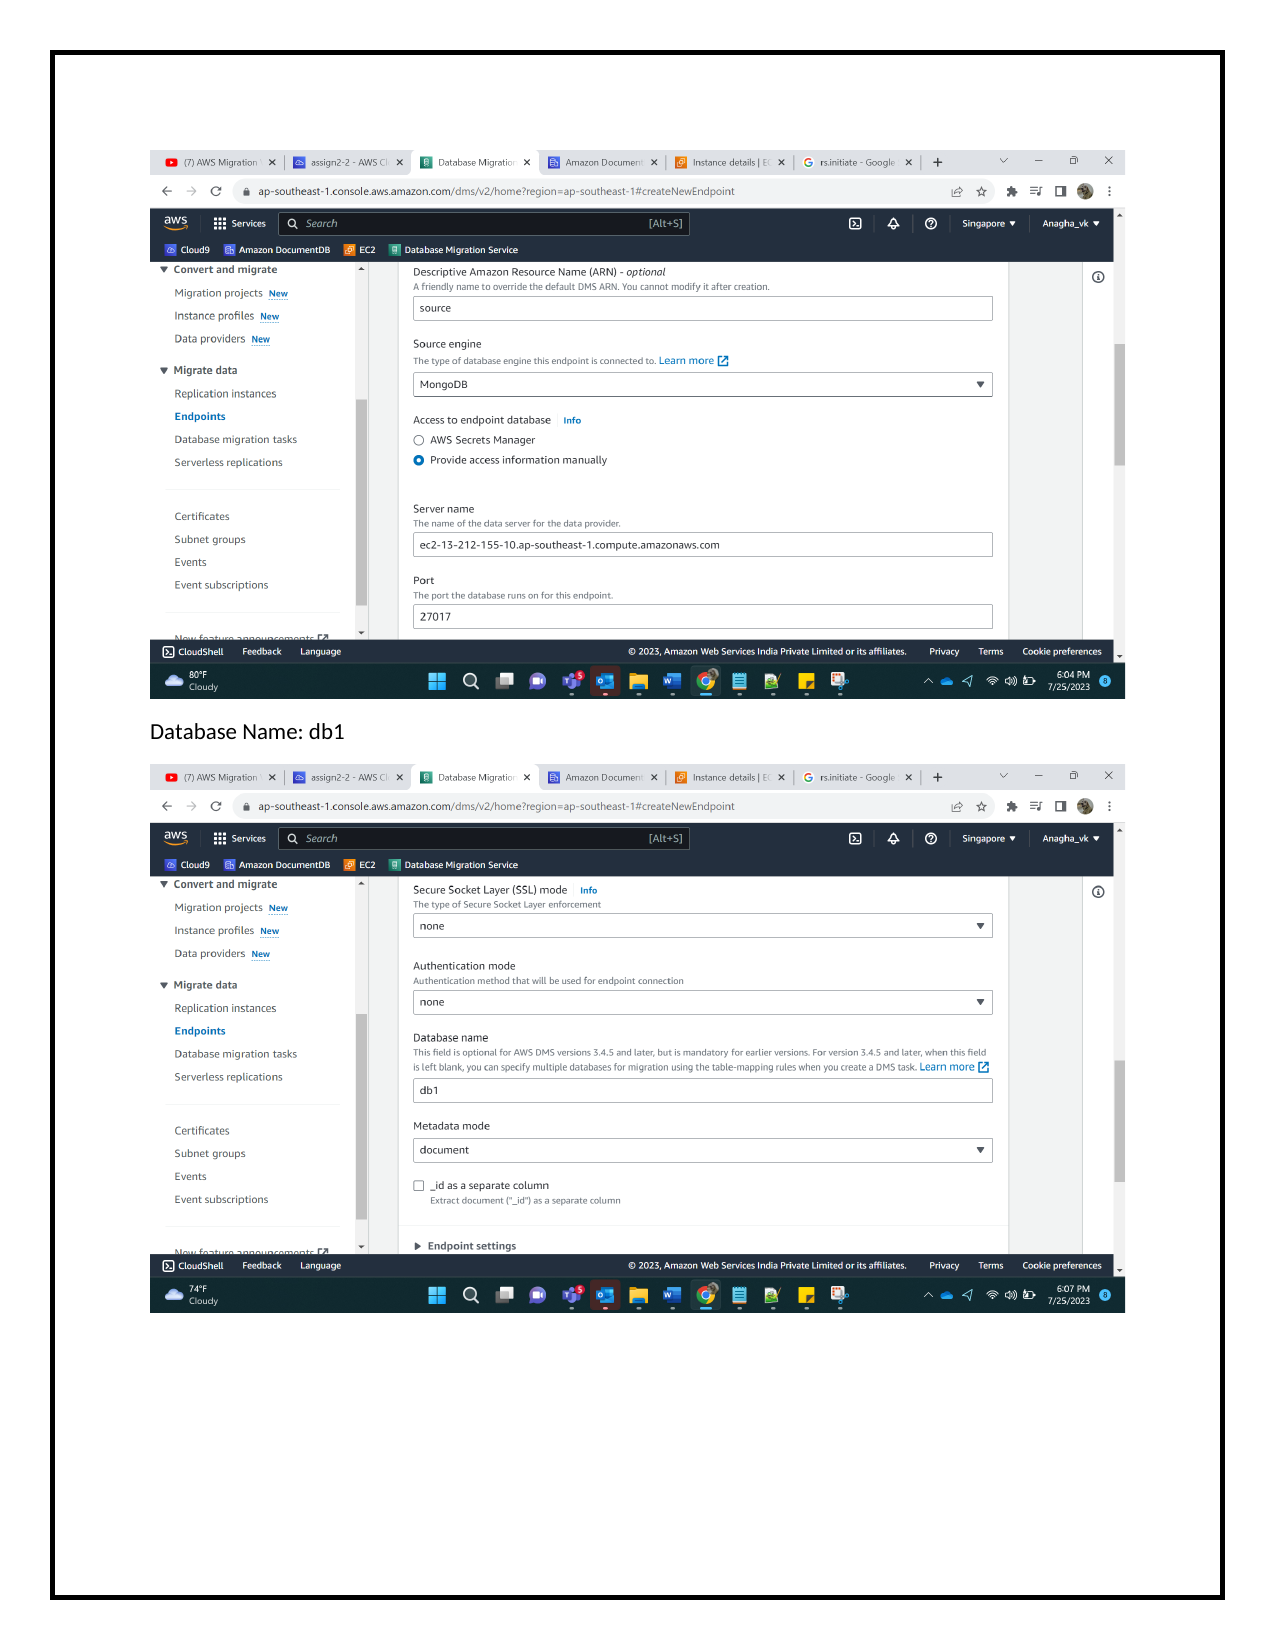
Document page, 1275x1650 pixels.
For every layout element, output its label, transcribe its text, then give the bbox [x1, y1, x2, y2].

picture [150, 150, 1125, 699]
text Database Name: db1 [150, 717, 1125, 745]
picture [150, 764, 1125, 1313]
